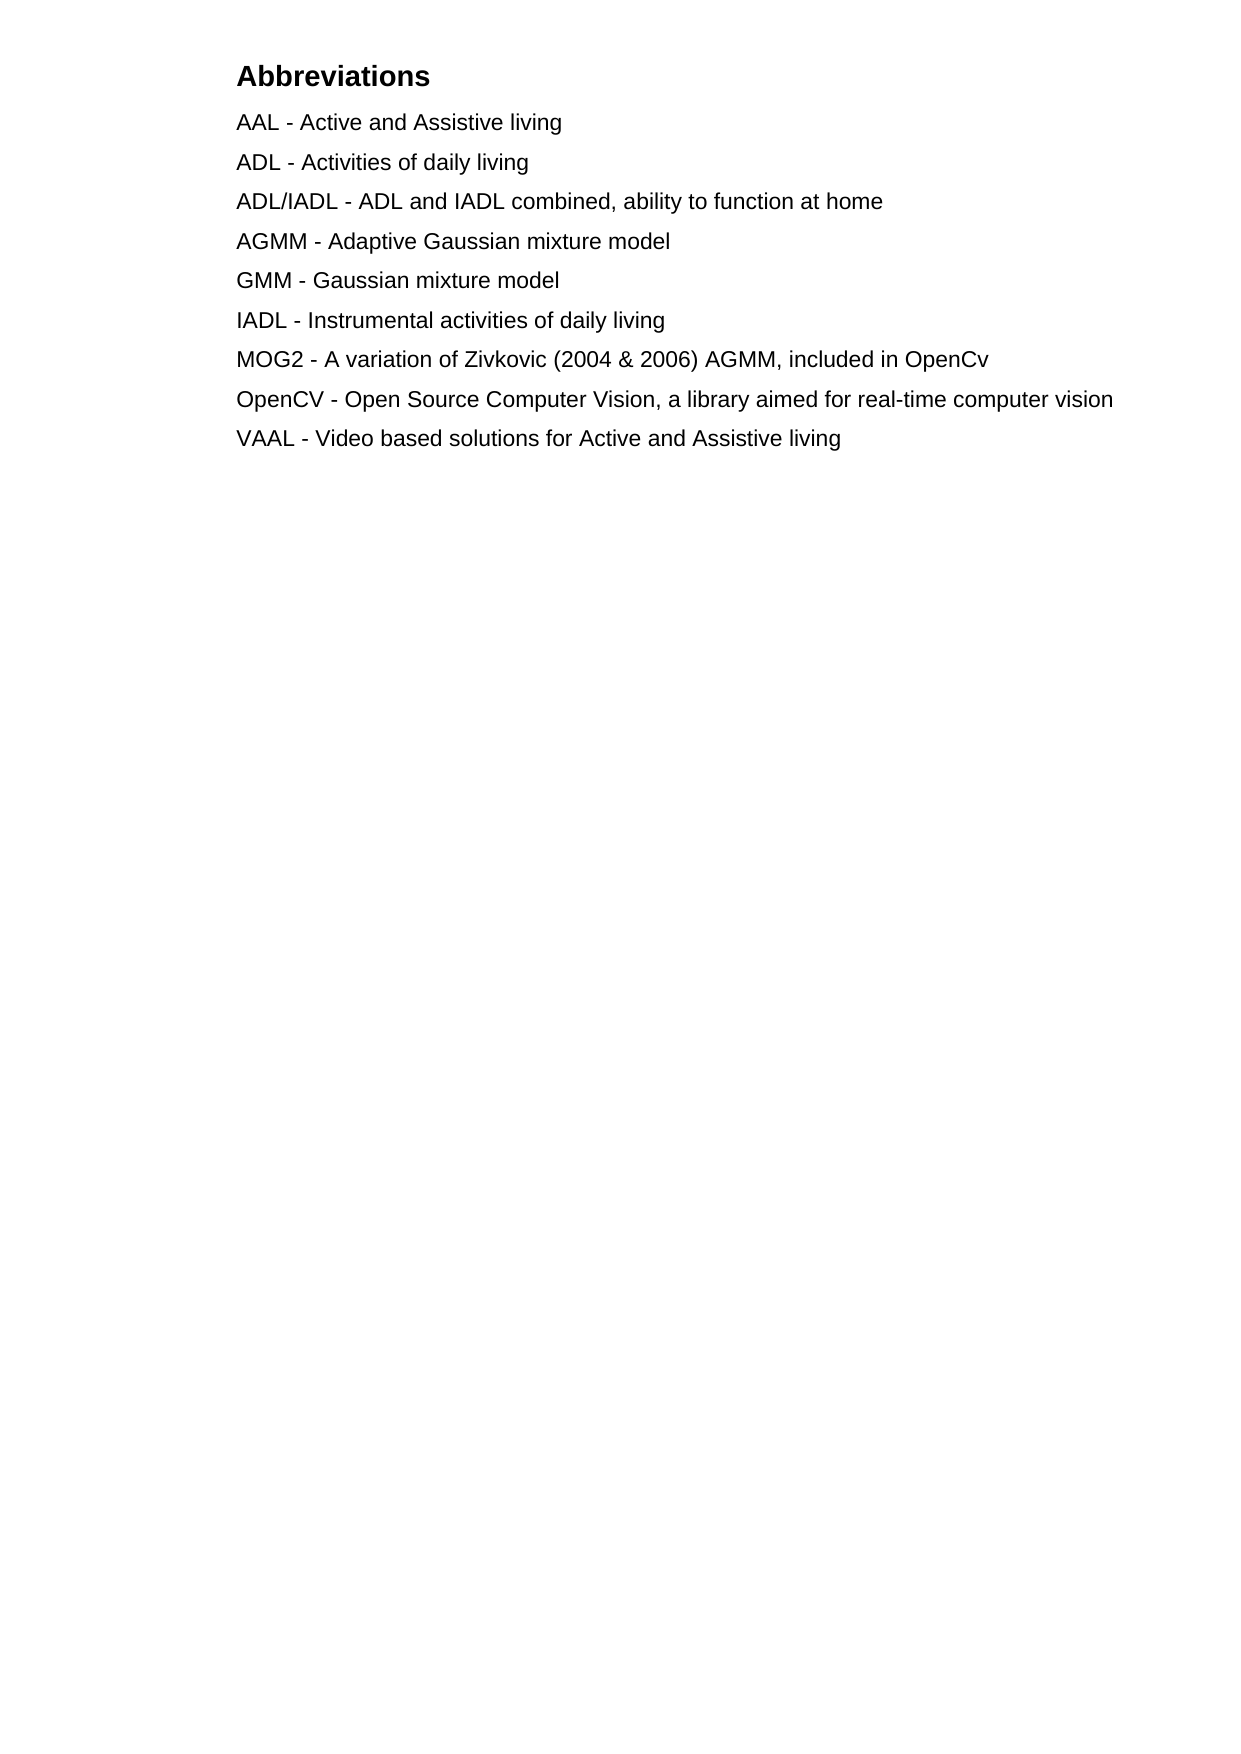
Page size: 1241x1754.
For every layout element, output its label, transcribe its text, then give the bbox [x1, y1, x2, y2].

text GMM - Gaussian mixture model [236, 267, 1152, 294]
text IADL - Instrumental activities of daily living [236, 307, 1152, 333]
text AGMM - Adaptive Gaussian mixture model [236, 228, 1152, 254]
text Abbreviations [236, 59, 1152, 93]
text VAAL - Video based solutions for Active and Assistive living [236, 425, 1152, 452]
text OpenCV - Open Source Computer Vision, a library aimed for real-time computer vision [236, 386, 1152, 412]
text ADL/IADL - ADL and IADL combined, ability to function at home [236, 188, 1152, 215]
text AAL - Active and Assistive living [236, 109, 1152, 136]
text MOG2 - A variation of Zivkovic (2004 & 2006) AGMM, included in OpenCv [236, 346, 1152, 373]
text ADL - Activities of daily living [236, 149, 1152, 175]
